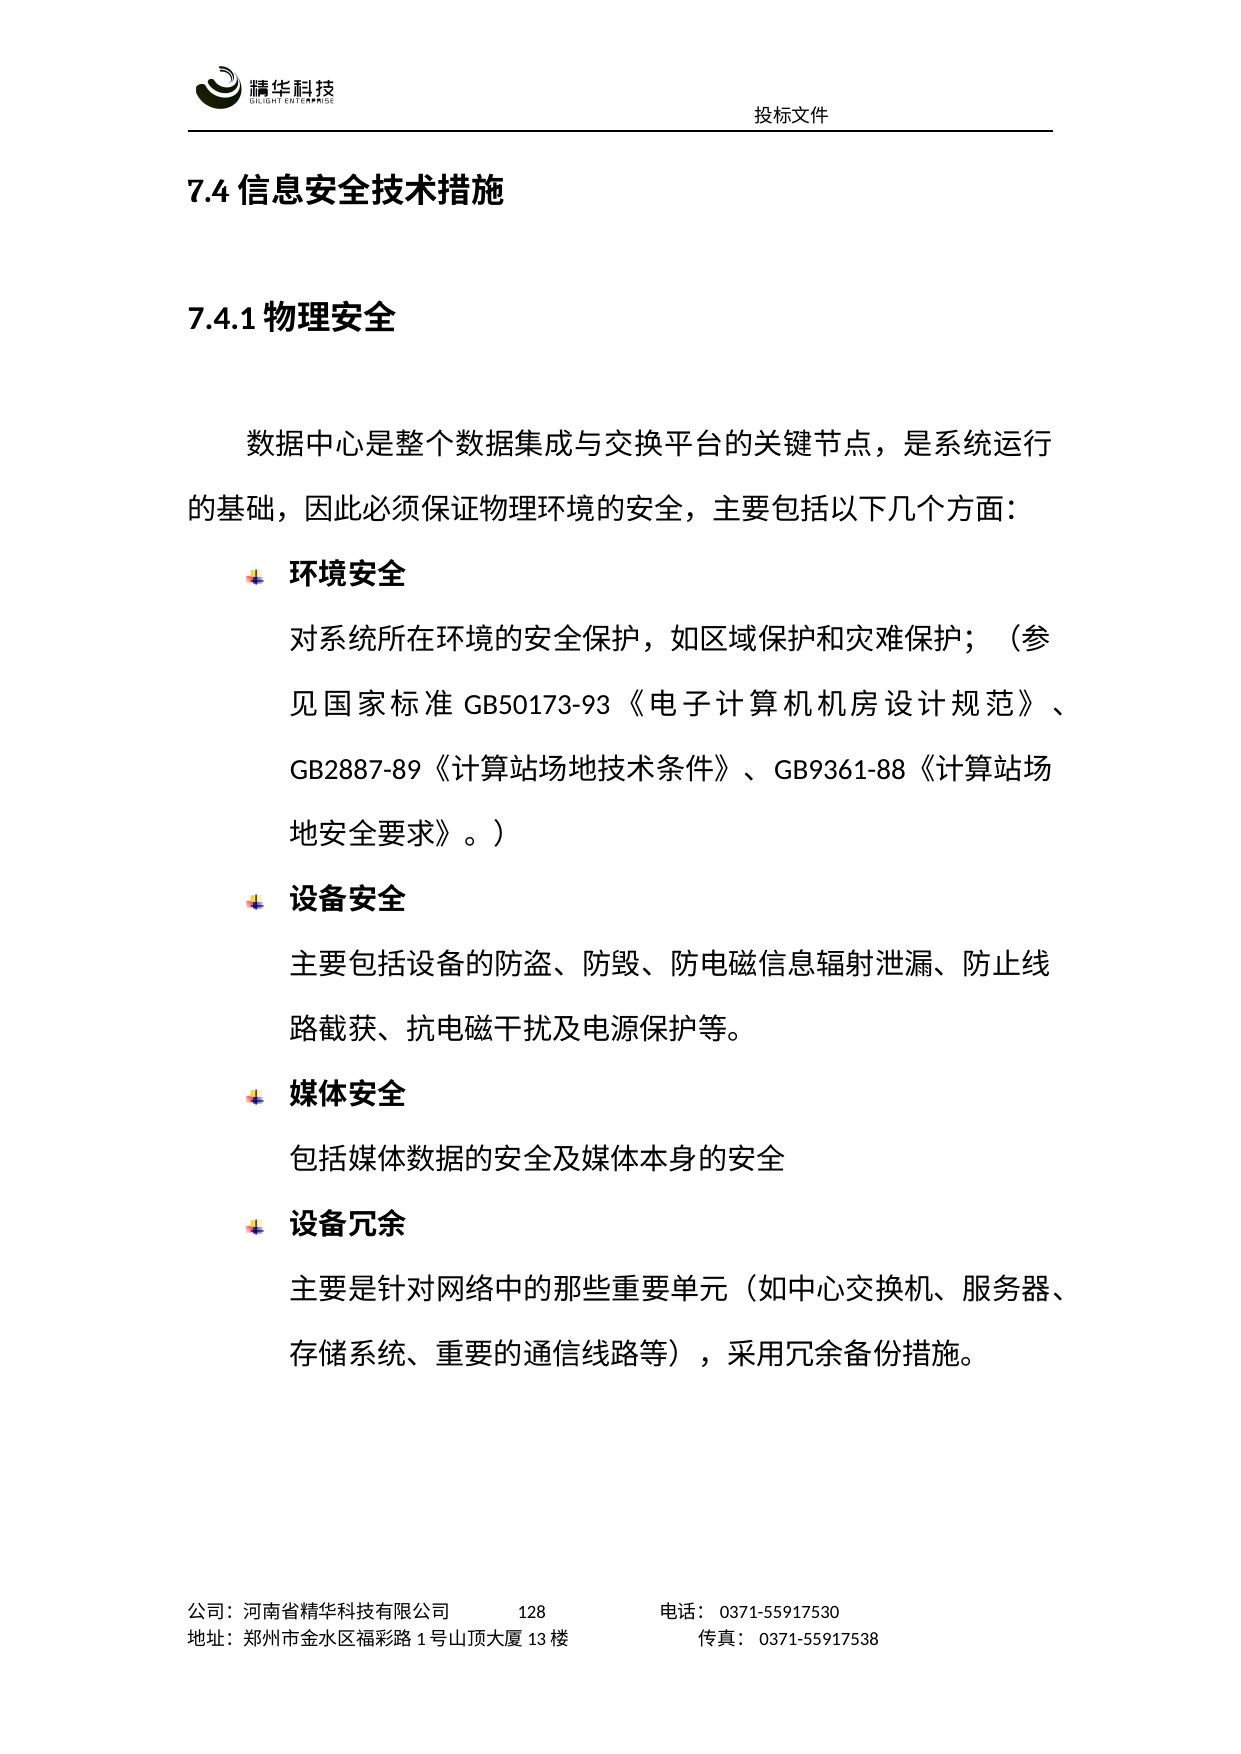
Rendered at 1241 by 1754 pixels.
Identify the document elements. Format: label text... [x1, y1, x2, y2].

picture [246, 1218, 264, 1235]
picture [246, 1088, 264, 1105]
list 包括媒体数据的安全及媒体本身的安全 [289, 1124, 1053, 1189]
subtitle 7.4 信息安全技术措施 [187, 155, 1053, 220]
list 对系统所在环境的安全保护，如区域保护和灾难保护；（参见国家标准GB50173-93《电子计算机机房设计规范》、GB2887-89《计算站场地技术条件》、GB9361-88《计算站场地安全要求》。） [289, 604, 1053, 864]
subtitle 7.4.1 物理安全 [187, 282, 1053, 347]
list 设备安全 [246, 864, 1053, 929]
list 主要是针对网络中的那些重要单元（如中心交换机、服务器、存储系统、重要的通信线路等），采用冗余备份措施。 [289, 1254, 1053, 1384]
picture [246, 568, 264, 585]
list 主要包括设备的防盗、防毁、防电磁信息辐射泄漏、防止线路截获、抗电磁干扰及电源保护等。 [289, 929, 1053, 1059]
list 设备冗余 [246, 1189, 1053, 1254]
list 媒体安全 [246, 1059, 1053, 1124]
picture [246, 893, 264, 910]
text 数据中心是整个数据集成与交换平台的关键节点，是系统运行的基础，因此必须保证物理环境的安全，主要包括以下几个方面： [187, 409, 1053, 539]
list 环境安全 [246, 539, 1053, 604]
